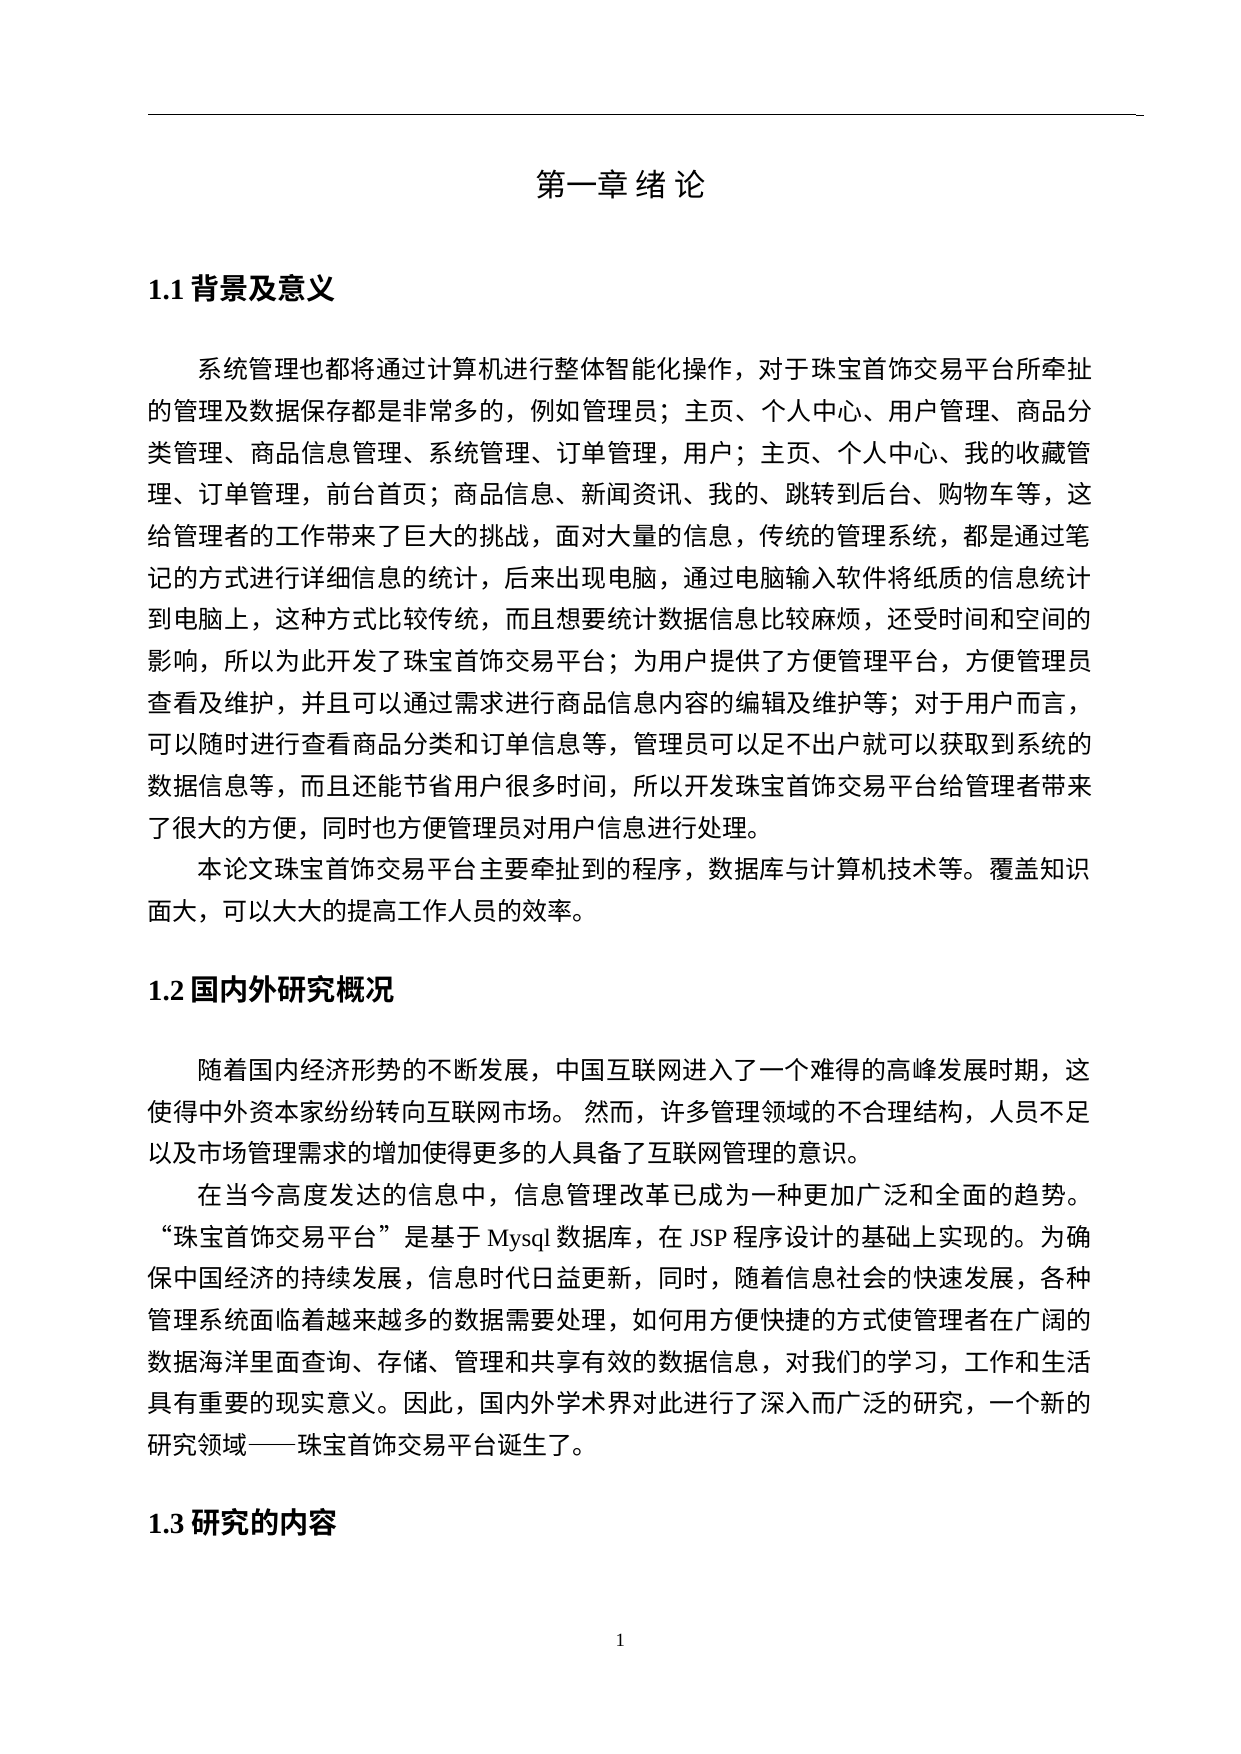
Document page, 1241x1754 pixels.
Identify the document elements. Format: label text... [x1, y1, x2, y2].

text 1.3 研究的内容 [148, 1500, 1092, 1542]
text 系统管理也都将通过计算机进行整体智能化操作，对于珠宝首饰交易平台所牵扯的管理及数据保存都是非常多的，例如管理员；主页、个人中心、用户管理、商品分类管理、商品信息管理、系统管理、订单管理，用户；主页、个人中心、我的收藏管理、订单管理，前台首页；商品信息、新闻资讯、我的、跳转到后台、购物车等，这给管理者的工作带来了巨大的挑战，面对大量的信息，传统的管理系统，都是通过笔记的方式进行详细信息的统计，后来出现电脑，通过电脑输入软件将纸质的信息统计到电脑上，这种方式比较传统，而且想要统计数据信息比较麻烦，还受时间和空间的影响，所以为此开发了珠宝首饰交易平台；为用户提供了方便管理平台，方便管理员查看及维护，并且可以通过需求进行商品信息内容的编辑及维护等；对于用户而言，可以随时进行查看商品分类和订单信息等，管理员可以足不出户就可以获取到系统的数据信息等，而且还能节省用户很多时间，所以开发珠宝首饰交易平台给管理者带来了很大的方便，同时也方便管理员对用户信息进行处理。 [148, 345, 1092, 845]
text 随着国内经济形势的不断发展，中国互联网进入了一个难得的高峰发展时期，这使得中外资本家纷纷转向互联网市场。 然而，许多管理领域的不合理结构，人员不足以及市场管理需求的增加使得更多的人具备了互联网管理的意识。 [148, 1046, 1092, 1171]
text 在当今高度发达的信息中，信息管理改革已成为一种更加广泛和全面的趋势。 “珠宝首饰交易平台”是基于Mysql数据库，在JSP程序设计的基础上实现的。为确保中国经济的持续发展，信息时代日益更新，同时，随着信息社会的快速发展，各种管理系统面临着越来越多的数据需要处理，如何用方便快捷的方式使管理者在广阔的数据海洋里面查询、存储、管理和共享有效的数据信息，对我们的学习，工作和生活具有重要的现实意义。因此，国内外学术界对此进行了深入而广泛的研究，一个新的研究领域——珠宝首饰交易平台诞生了。 [148, 1171, 1092, 1463]
text 1.2国内外研究概况 [148, 966, 1092, 1008]
text 本论文珠宝首饰交易平台主要牵扯到的程序，数据库与计算机技术等。覆盖知识面大，可以大大的提高工作人员的效率。 [148, 845, 1092, 929]
text 1.1背景及意义 [148, 266, 1092, 308]
subtitle 第一章 绪 论 [148, 160, 1092, 205]
